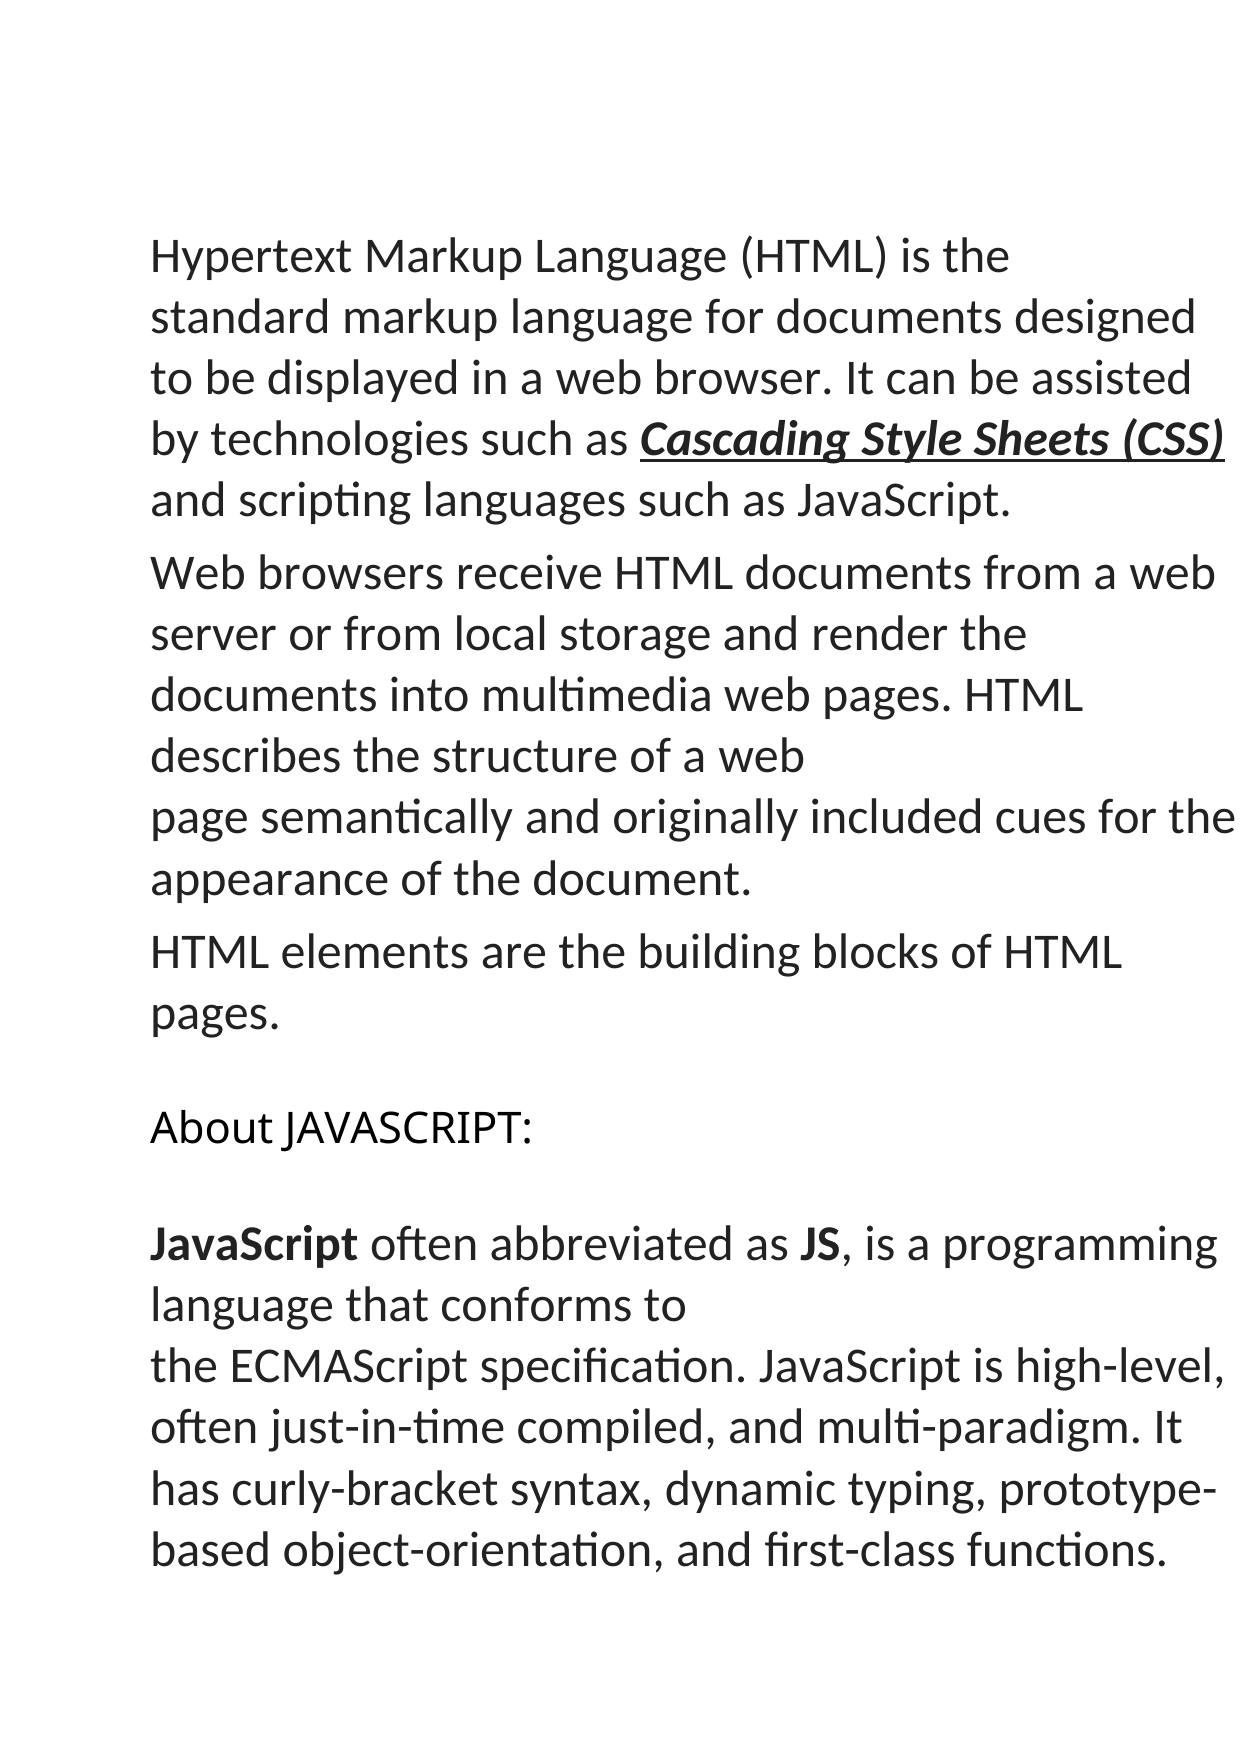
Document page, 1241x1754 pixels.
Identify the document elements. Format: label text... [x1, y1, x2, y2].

text HTML elements are the building blocks of HTML pages. [150, 920, 1240, 1042]
text Hypertext Markup Language (HTML) is the standard markup language for documents designed to be displayed in a web browser. It can be assisted by technologies such as Cascading Style Sheets (CSS) and scripting languages such as JavaScript. [150, 223, 1240, 529]
text JavaScript often abbreviated as JS, is a programming language that conforms to the ECMAScript specification. JavaScript is high-level, often just-in-time compiled, and multi-paradigm. It has curly-bracket syntax, dynamic typing, prototype-based object-orientation, and first-class functions. [150, 1212, 1240, 1578]
text Web browsers receive HTML documents from a web server or from local storage and render the documents into multimedia web pages. HTML describes the structure of a web page semantically and originally included cues for the appearance of the document. [150, 541, 1240, 907]
text About JAVASCRIPT: [150, 1054, 1093, 1157]
